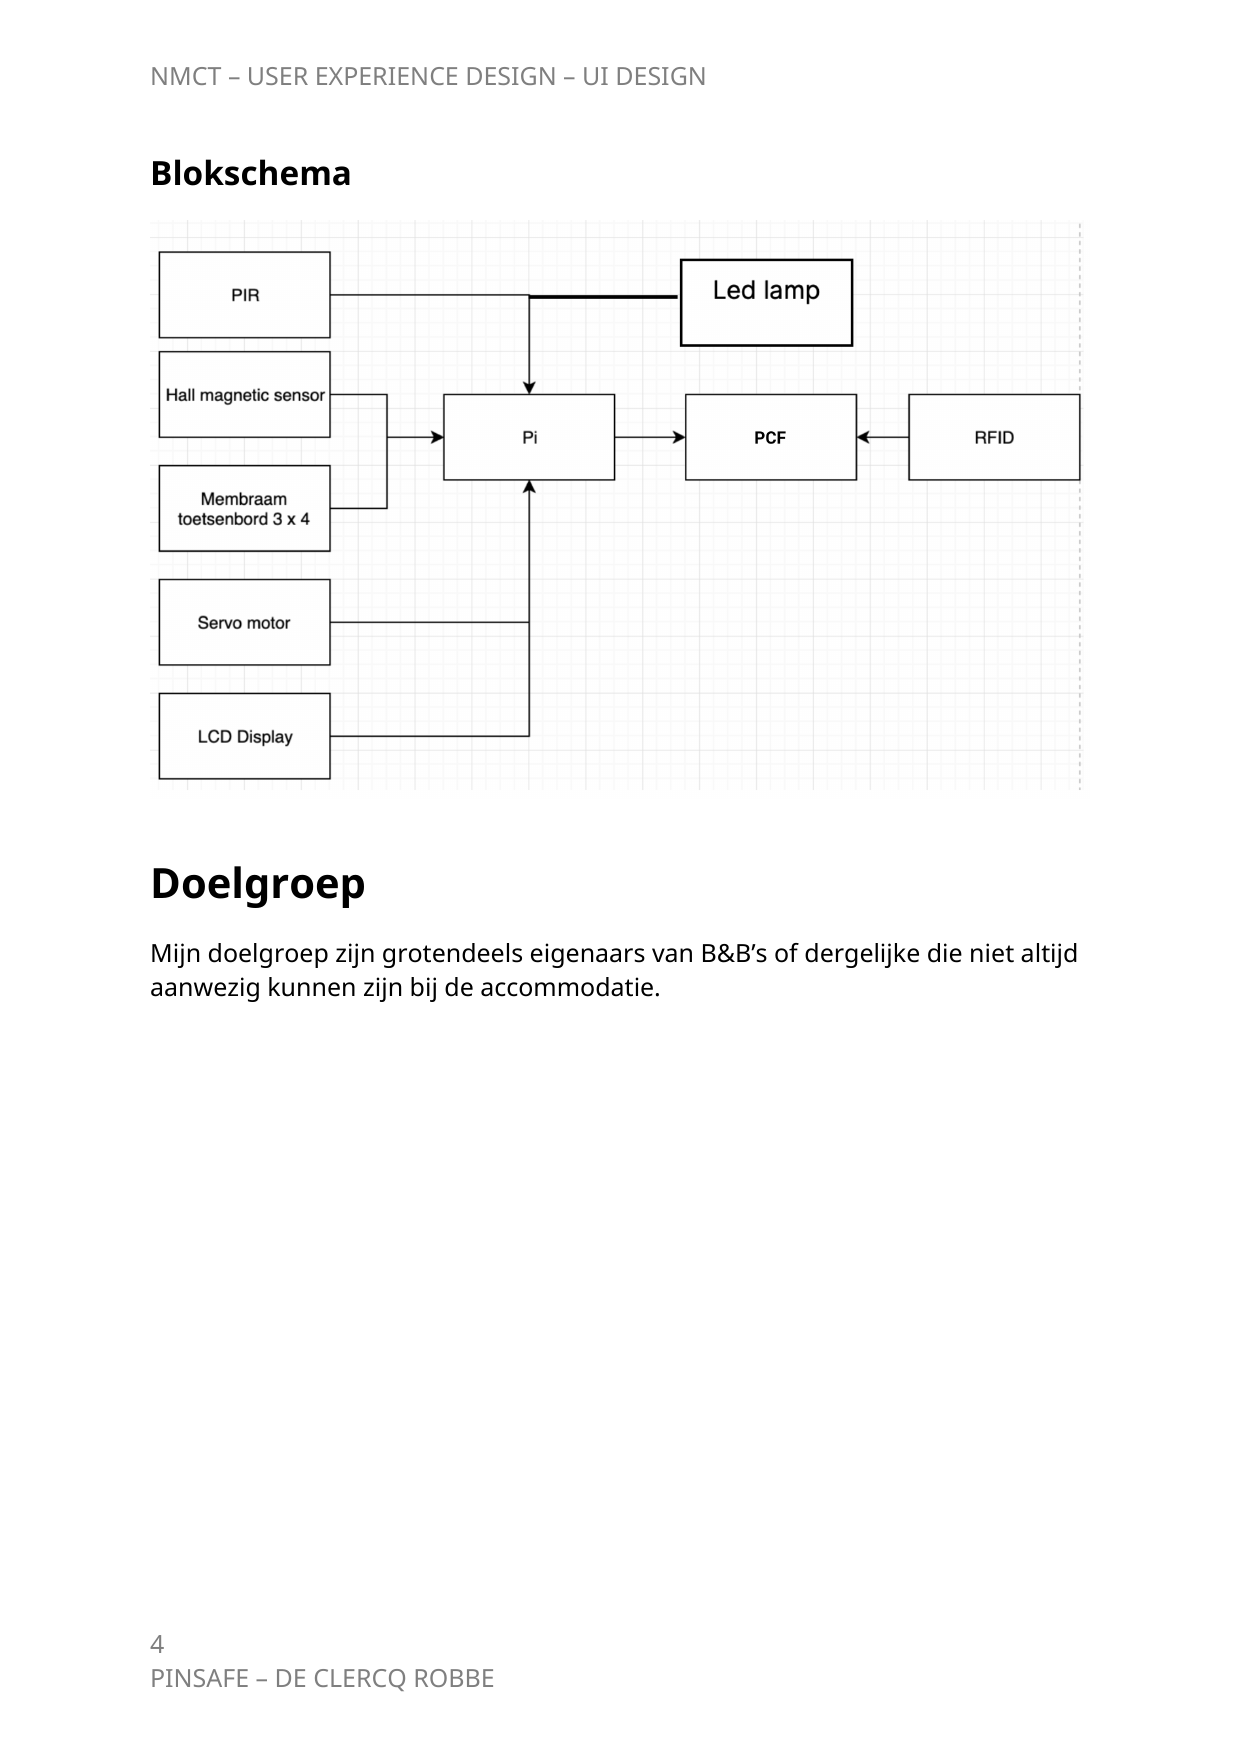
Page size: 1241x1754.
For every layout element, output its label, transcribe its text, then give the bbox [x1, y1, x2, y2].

subtitle Blokschema [150, 150, 1090, 195]
picture [150, 220, 1090, 799]
text Mijn doelgroep zijn grotendeels eigenaars van B&B’s of dergelijke die niet altijd aanwezig kunnen zijn bij de accommodatie. [150, 935, 1090, 1003]
subtitle Doelgroep [150, 854, 1090, 910]
